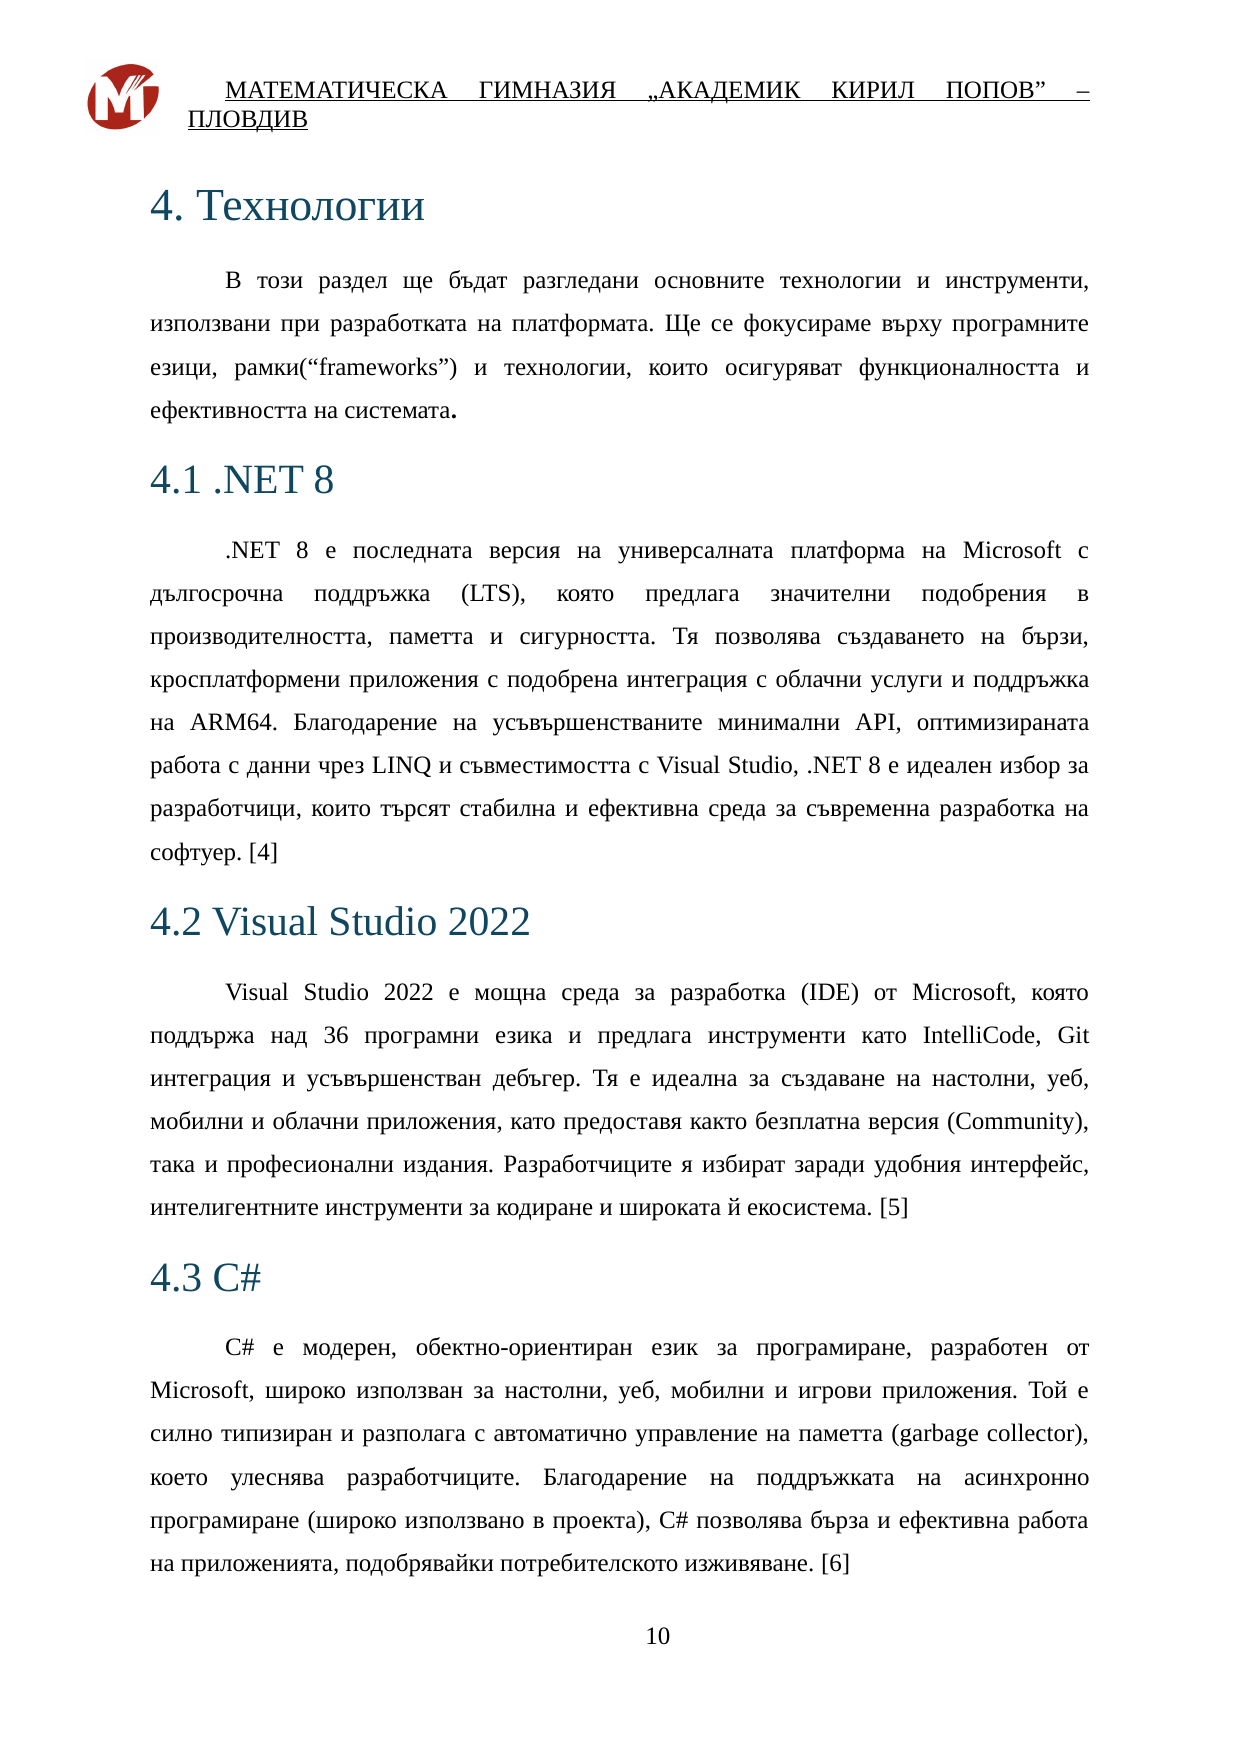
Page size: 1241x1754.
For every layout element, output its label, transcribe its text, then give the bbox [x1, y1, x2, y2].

subtitle 4.2 Visual Studio 2022 [150, 896, 1090, 944]
subtitle 4. Технологии [150, 178, 1090, 231]
picture [83, 58, 162, 137]
subtitle 4.3 C# [150, 1252, 1090, 1300]
text Visual Studio 2022 е мощна среда за разработка (IDE) от Microsoft, която поддържа над 36 програмни езика и предлага инструменти като IntelliCode, Git интеграция и усъвършенстван дебъгер. Тя е идеална за създаване на настолни, уеб, мобилни и облачни приложения, като предоставя както безплатна версия (Community), така и професионални издания. Разработчиците я избират заради удобния интерфейс, интелигентните инструменти за кодиране и широката й екосистема. [150, 977, 1090, 1221]
text .NET 8 е последната версия на универсалната платформа на Microsoft с дългосрочна поддръжка (LTS), която предлага значителни подобрения в производителността, паметта и сигурността. Тя позволява създаването на бързи, кросплатформени приложения с подобрена интеграция с облачни услуги и поддръжка на ARM64. Благодарение на усъвършенстваните минимални API, оптимизираната работа с данни чрез LINQ и съвместимостта с Visual Studio, .NET 8 е идеален избор за разработчици, които търсят стабилна и ефективна среда за съвременна разработка на софтуер. [150, 535, 1090, 865]
subtitle 4.1 .NET 8 [150, 454, 1090, 502]
text В този раздел ще бъдат разгледани основните технологии и инструменти, използвани при разработката на платформата. Ще се фокусираме върху програмните езици, рамки(“frameworks”) и технологии, които осигуряват функционалността и ефективността на системата. [150, 265, 1090, 423]
text C# е модерен, обектно-ориентиран език за програмиране, разработен от Microsoft, широко използван за настолни, уеб, мобилни и игрови приложения. Той е силно типизиран и разполага с автоматично управление на паметта (garbage collector), което улеснява разработчиците. Благодарение на поддръжката на асинхронно програмиране (широко използвано в проекта), C# позволява бърза и ефективна работа на приложенията, подобрявайки потребителското изживяване. [150, 1332, 1090, 1577]
